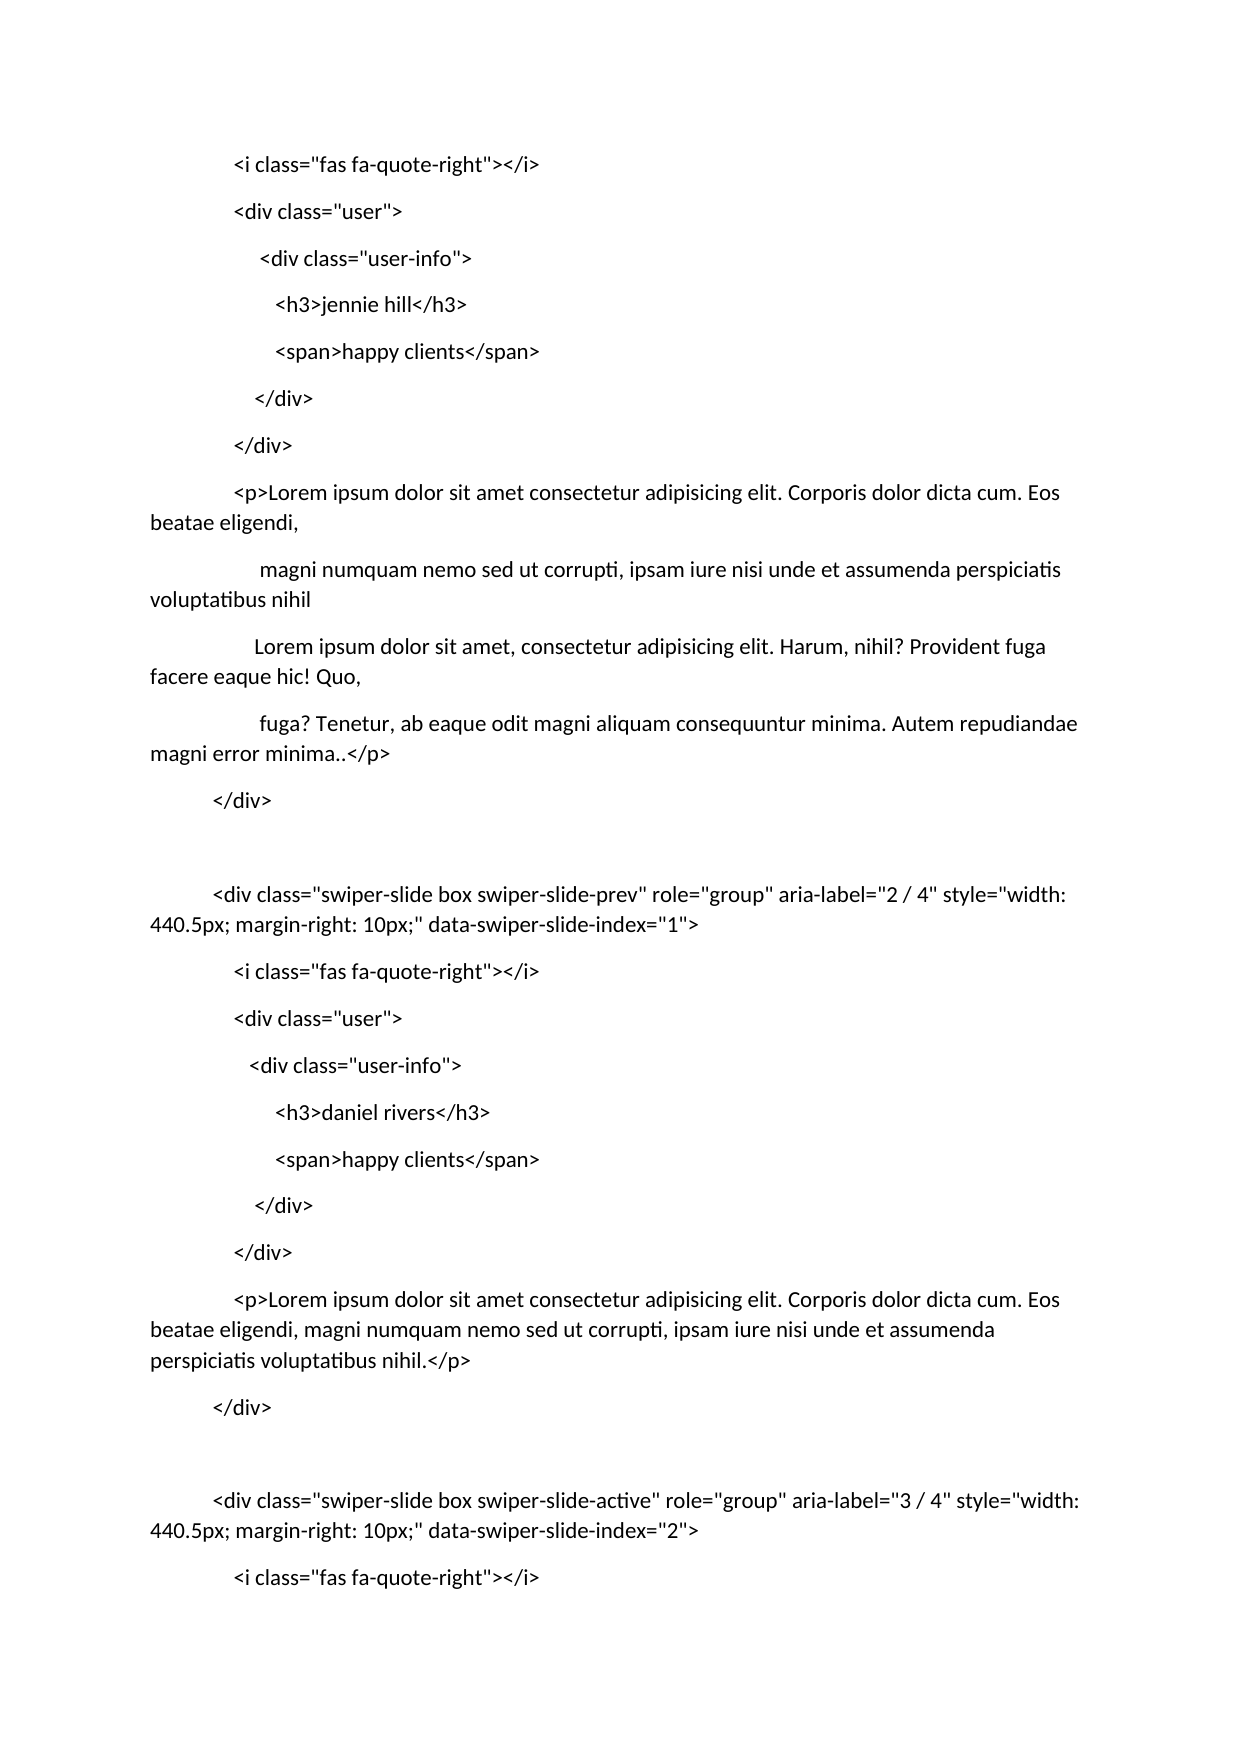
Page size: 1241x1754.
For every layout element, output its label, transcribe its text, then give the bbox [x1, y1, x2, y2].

text <div class="user"> [150, 197, 1090, 225]
text </div> [150, 431, 1090, 459]
text </div> [150, 1238, 1090, 1267]
text <span>happy clients</span> [150, 337, 1090, 366]
text </div> [150, 1192, 1090, 1220]
text fuga? Tenetur, ab eaque odit magni aliquam consequuntur minima. Autem repudiandae magni error minima..</p> [150, 709, 1090, 768]
text <i class="fas fa-quote-right"></i> [150, 1563, 1090, 1592]
text <i class="fas fa-quote-right"></i> [150, 957, 1090, 985]
text </div> [150, 384, 1090, 412]
text <div class="user-info"> [150, 1051, 1090, 1079]
text <h3>jennie hill</h3> [150, 291, 1090, 319]
text <p>Lorem ipsum dolor sit amet consectetur adipisicing elit. Corporis dolor dicta cum. Eos beatae eligendi, [150, 478, 1090, 536]
text <h3>daniel rivers</h3> [150, 1098, 1090, 1126]
text </div> [150, 1393, 1090, 1421]
text <i class="fas fa-quote-right"></i> [150, 150, 1090, 178]
text <div class="swiper-slide box swiper-slide-prev" role="group" aria-label="2 / 4" style="width: 440.5px; margin-right: 10px;" data-swiper-slide-index="1"> [150, 880, 1090, 938]
text Lorem ipsum dolor sit amet, consectetur adipisicing elit. Harum, nihil? Provident fuga facere eaque hic! Quo, [150, 632, 1090, 691]
text </div> [150, 786, 1090, 814]
text magni numquam nemo sed ut corrupti, ipsam iure nisi unde et assumenda perspiciatis voluptatibus nihil [150, 555, 1090, 613]
text <div class="swiper-slide box swiper-slide-active" role="group" aria-label="3 / 4" style="width: 440.5px; margin-right: 10px;" data-swiper-slide-index="2"> [150, 1486, 1090, 1545]
text <div class="user"> [150, 1004, 1090, 1032]
text <div class="user-info"> [150, 244, 1090, 272]
text <span>happy clients</span> [150, 1145, 1090, 1173]
